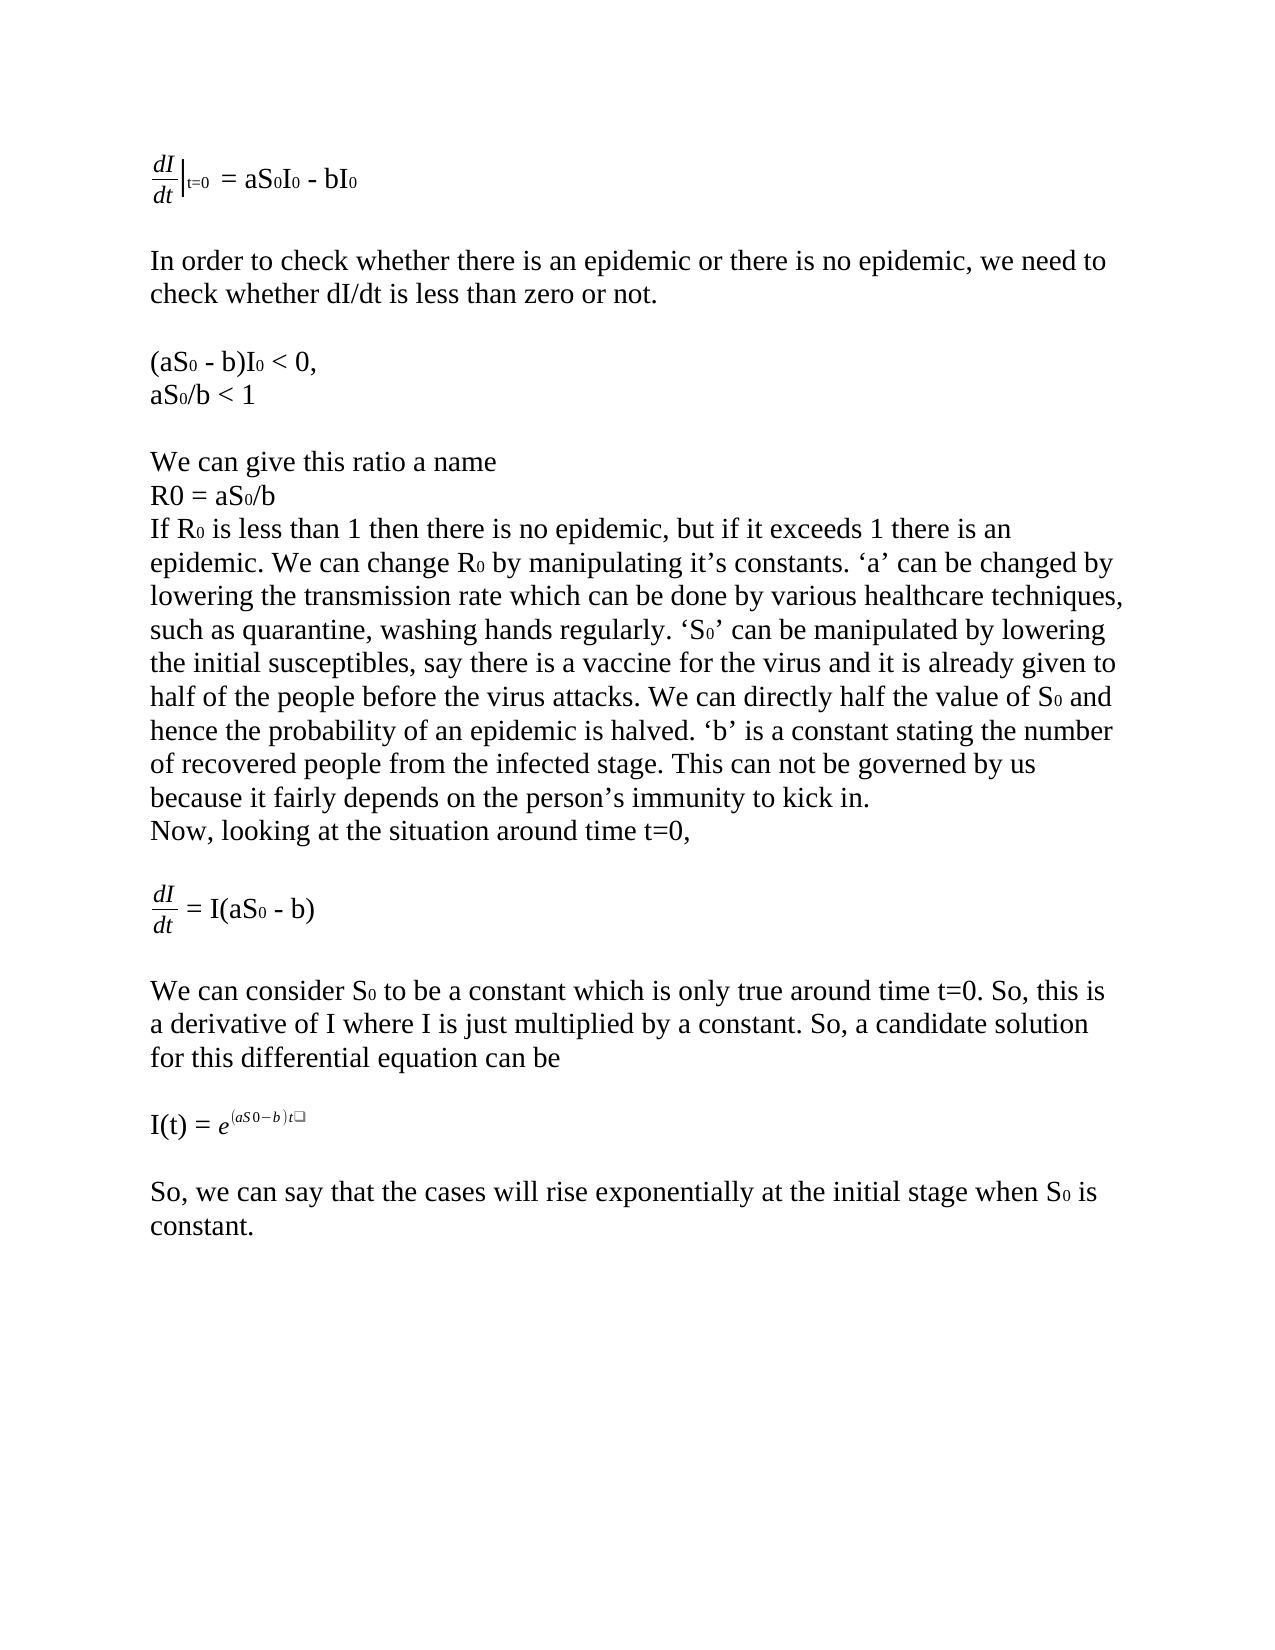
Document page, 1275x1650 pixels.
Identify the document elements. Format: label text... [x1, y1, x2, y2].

text I(t) = [150, 1107, 1125, 1141]
text R0 = aS0/b [150, 478, 1125, 511]
text In order to check whether there is an epidemic or there is no epidemic, we need to check whether dI/dt is less than zero or not. [150, 243, 1125, 310]
text We can give this ratio a name [150, 444, 1125, 478]
text Now, looking at the situation around time t=0, [150, 813, 1125, 847]
text |t=0 = aS0I0 - bI0 [150, 150, 1125, 209]
text We can consider S0 to be a constant which is only true around time t=0. So, this is a derivative of I where I is just multiplied by a constant. So, a candidate solution for this differential equation can be [150, 973, 1125, 1073]
text (aS0 - b)I0 < 0, [150, 344, 1125, 377]
text aS0/b < 1 [150, 377, 1125, 411]
text = I(aS0 - b) [150, 880, 1125, 939]
text So, we can say that the cases will rise exponentially at the initial stage when S0 is constant. [150, 1174, 1125, 1241]
text If R0 is less than 1 then there is no epidemic, but if it exceeds 1 there is an epidemic. We can change R0 by manipulating it’s constants. ‘a’ can be changed by lowering the transmission rate which can be done by various healthcare techniques, such as quarantine, washing hands regularly. ‘S0’ can be manipulated by lowering the initial susceptibles, say there is a vaccine for the virus and it is already given to half of the people before the virus attacks. We can directly half the value of S0 and hence the probability of an epidemic is halved. ‘b’ is a constant stating the number of recovered people from the infected stage. This can not be governed by us because it fairly depends on the person’s immunity to kick in. [150, 511, 1125, 813]
